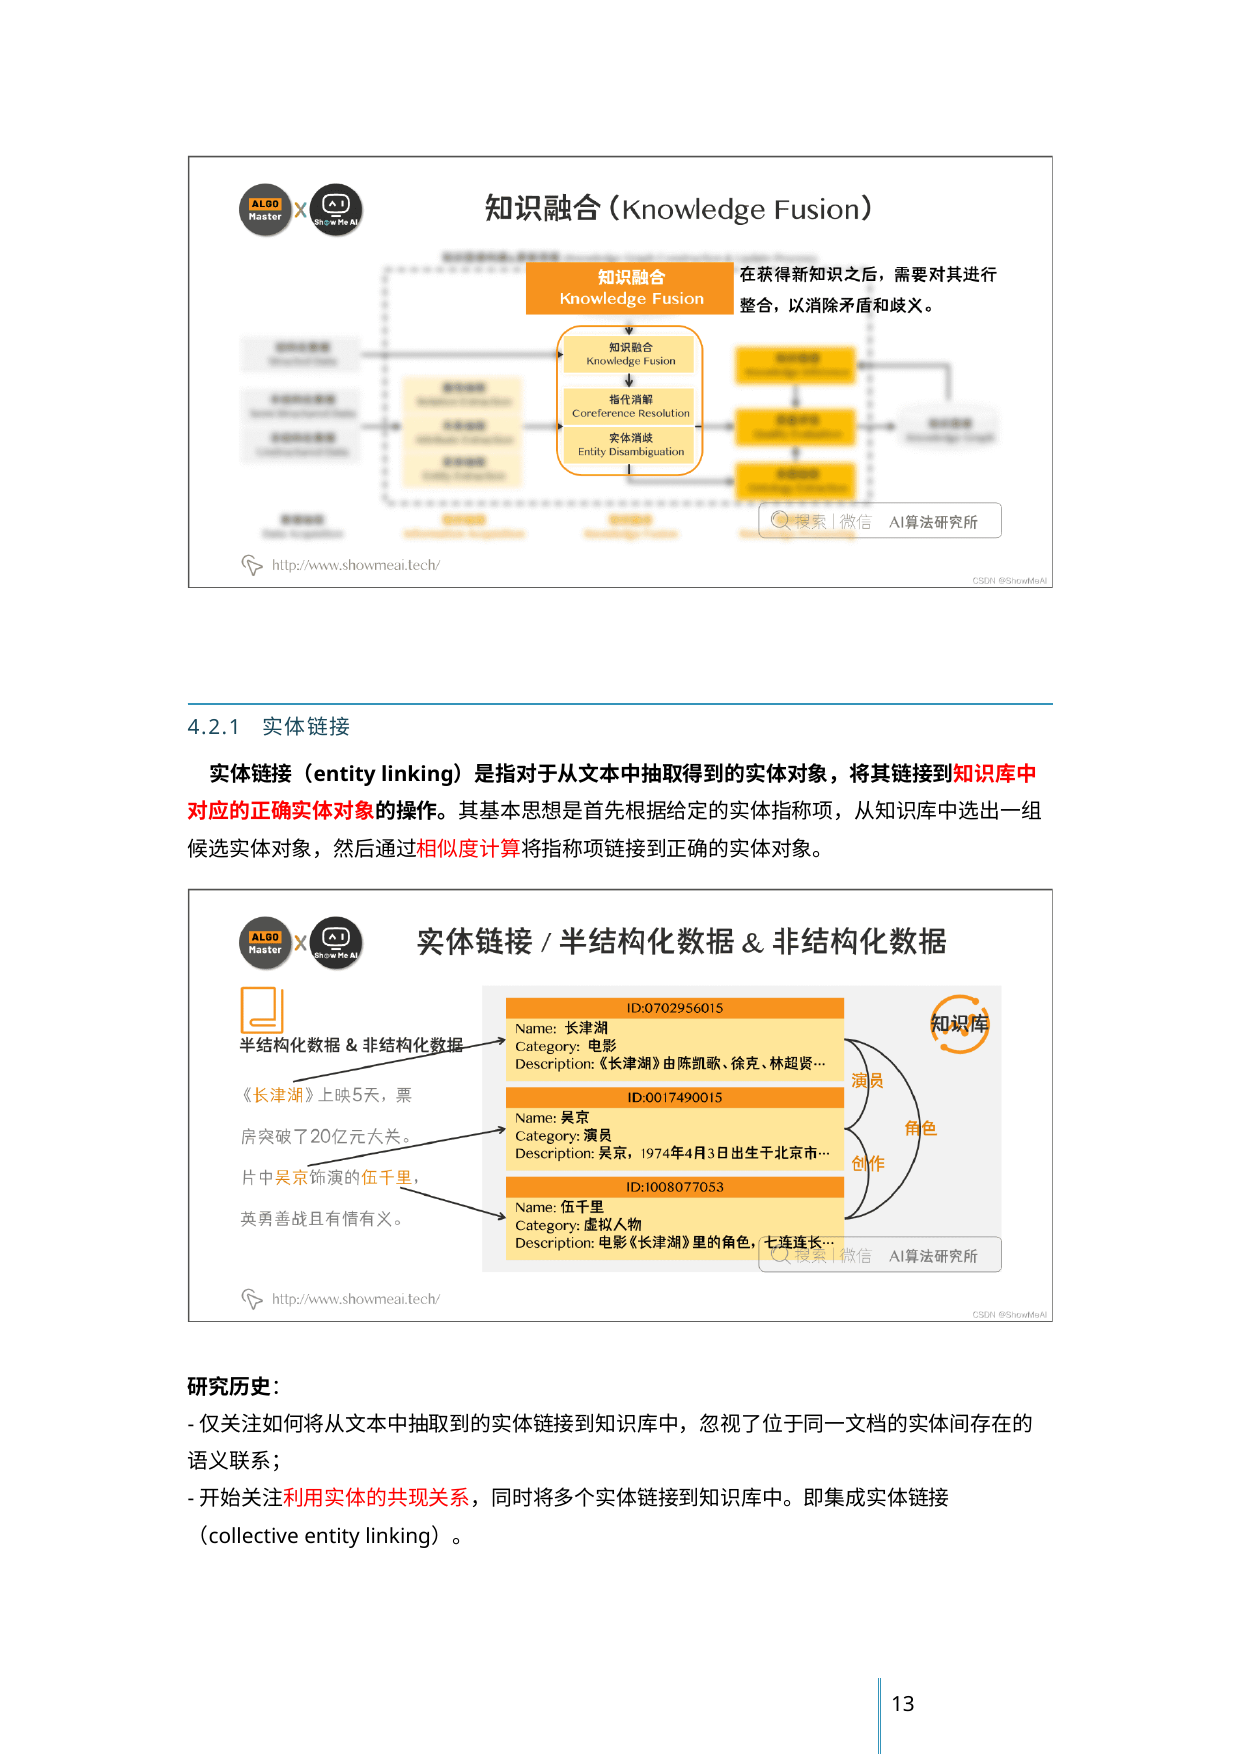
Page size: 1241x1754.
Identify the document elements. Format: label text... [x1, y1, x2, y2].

picture [187, 888, 1053, 1322]
text 实体链接（entity linking）是指对于从文本中抽取得到的实体对象，将其链接到知识库中对应的正确实体对象的操作。其基本思想是首先根据给定的实体指称项，从知识库中选出一组候选实体对象，然后通过相似度计算将指称项链接到正确的实体对象。 [187, 756, 1053, 863]
subtitle 实体链接 [187, 704, 1053, 741]
text 研究历史： - 仅关注如何将从文本中抽取到的实体链接到知识库中，忽视了位于同一文档的实体间存在的语义联系； - 开始关注利用实体的共现关系，同时将多个实体链接到知识库中。即集成实体链接（collective entity linking）。 [187, 1369, 1053, 1550]
picture [187, 155, 1053, 588]
